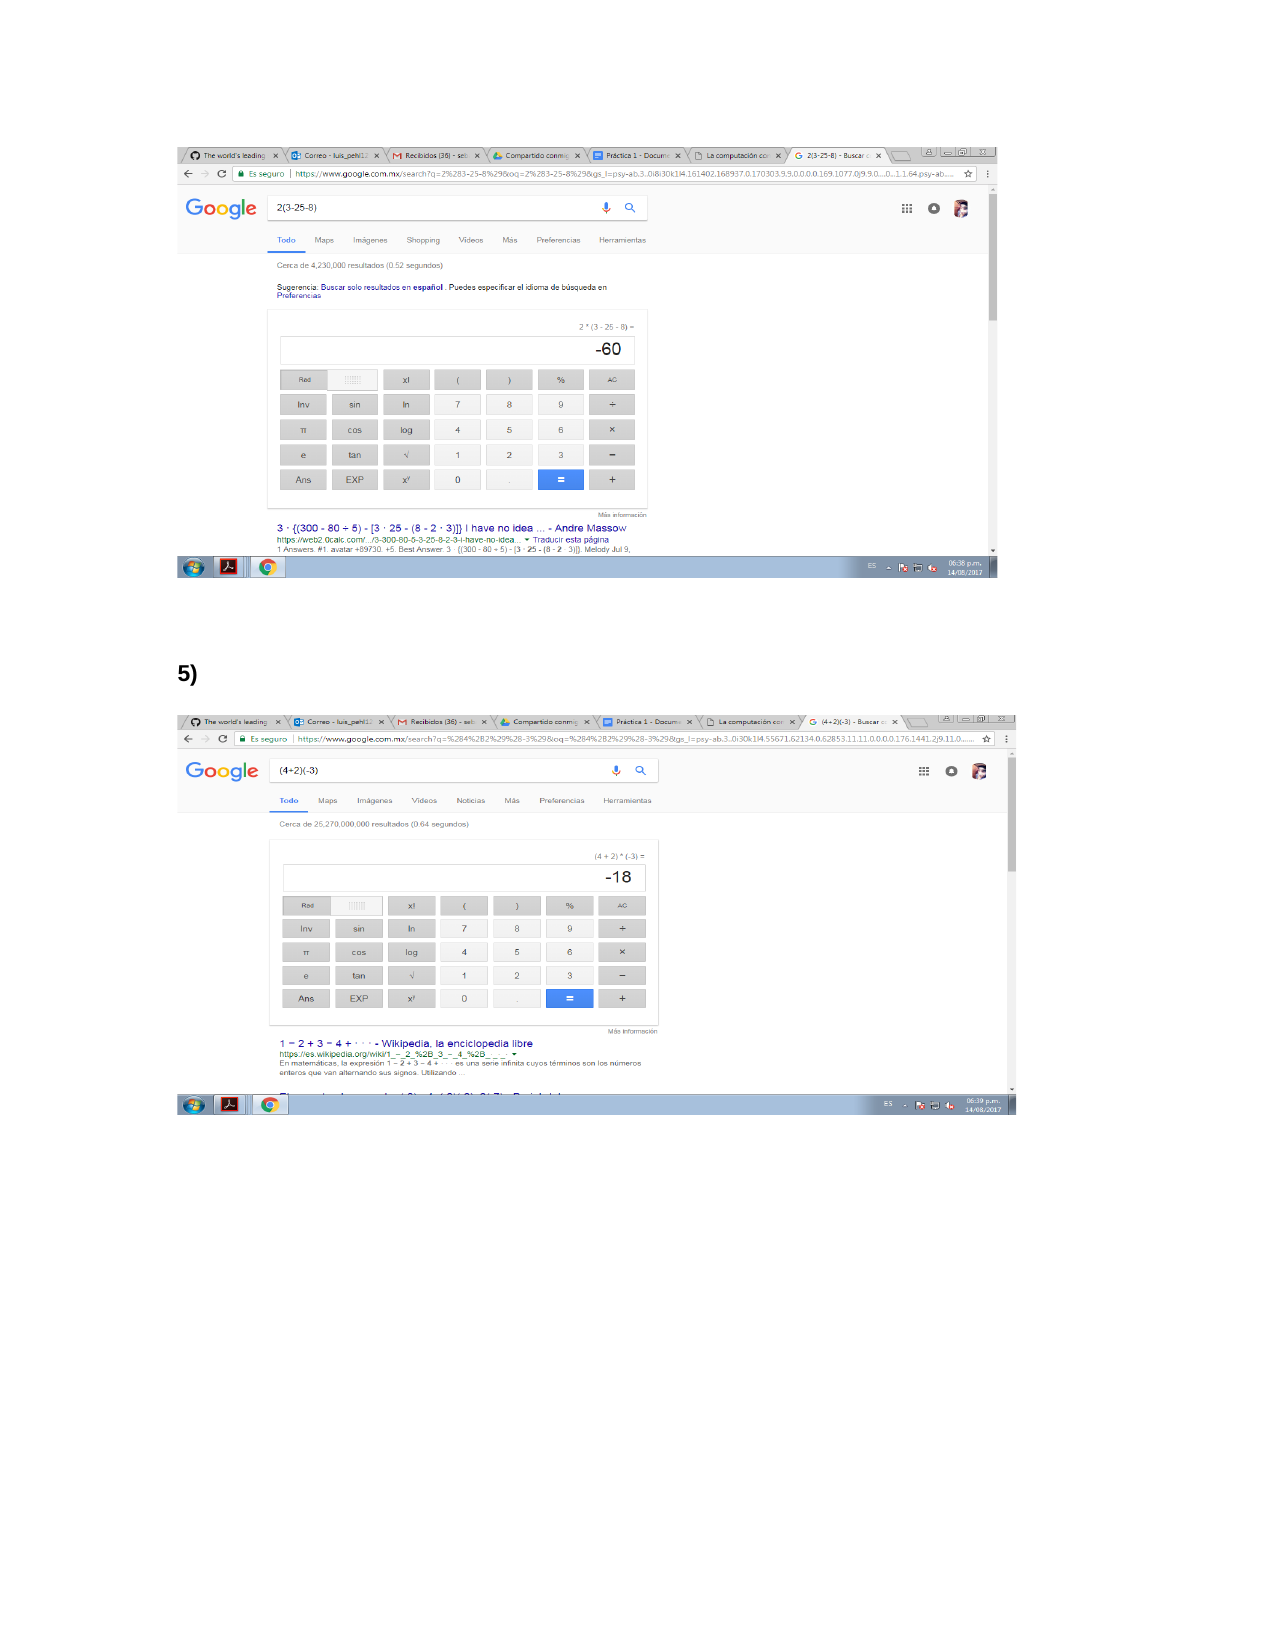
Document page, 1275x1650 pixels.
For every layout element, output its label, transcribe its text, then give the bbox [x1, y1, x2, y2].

picture [177, 147, 998, 578]
picture [177, 715, 1017, 1115]
text 5) [177, 660, 1098, 686]
